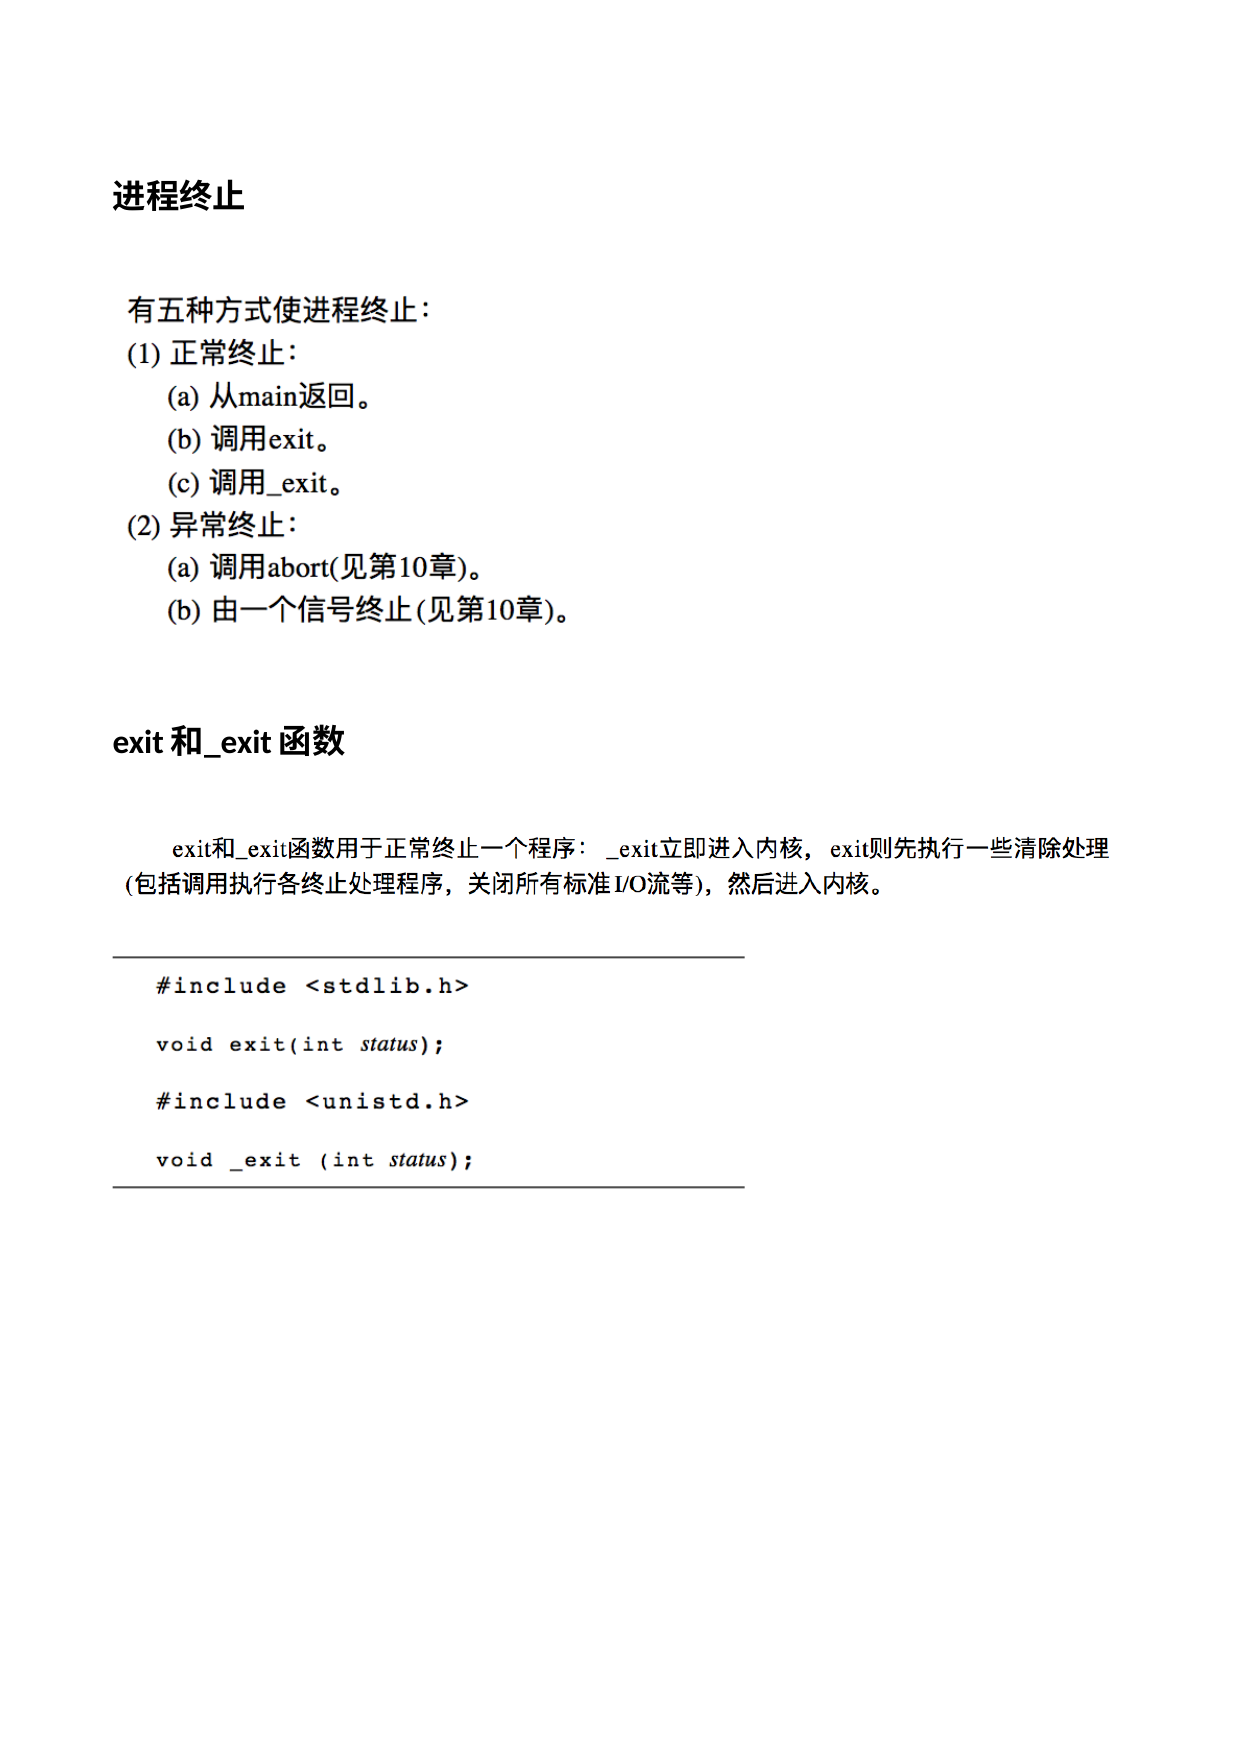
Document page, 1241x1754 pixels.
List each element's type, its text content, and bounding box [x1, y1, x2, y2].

picture [112, 289, 638, 629]
subtitle exit和_exit函数 [112, 706, 1128, 771]
subtitle 进程终止 [112, 162, 1128, 227]
picture [112, 931, 745, 1201]
picture [112, 833, 1127, 914]
